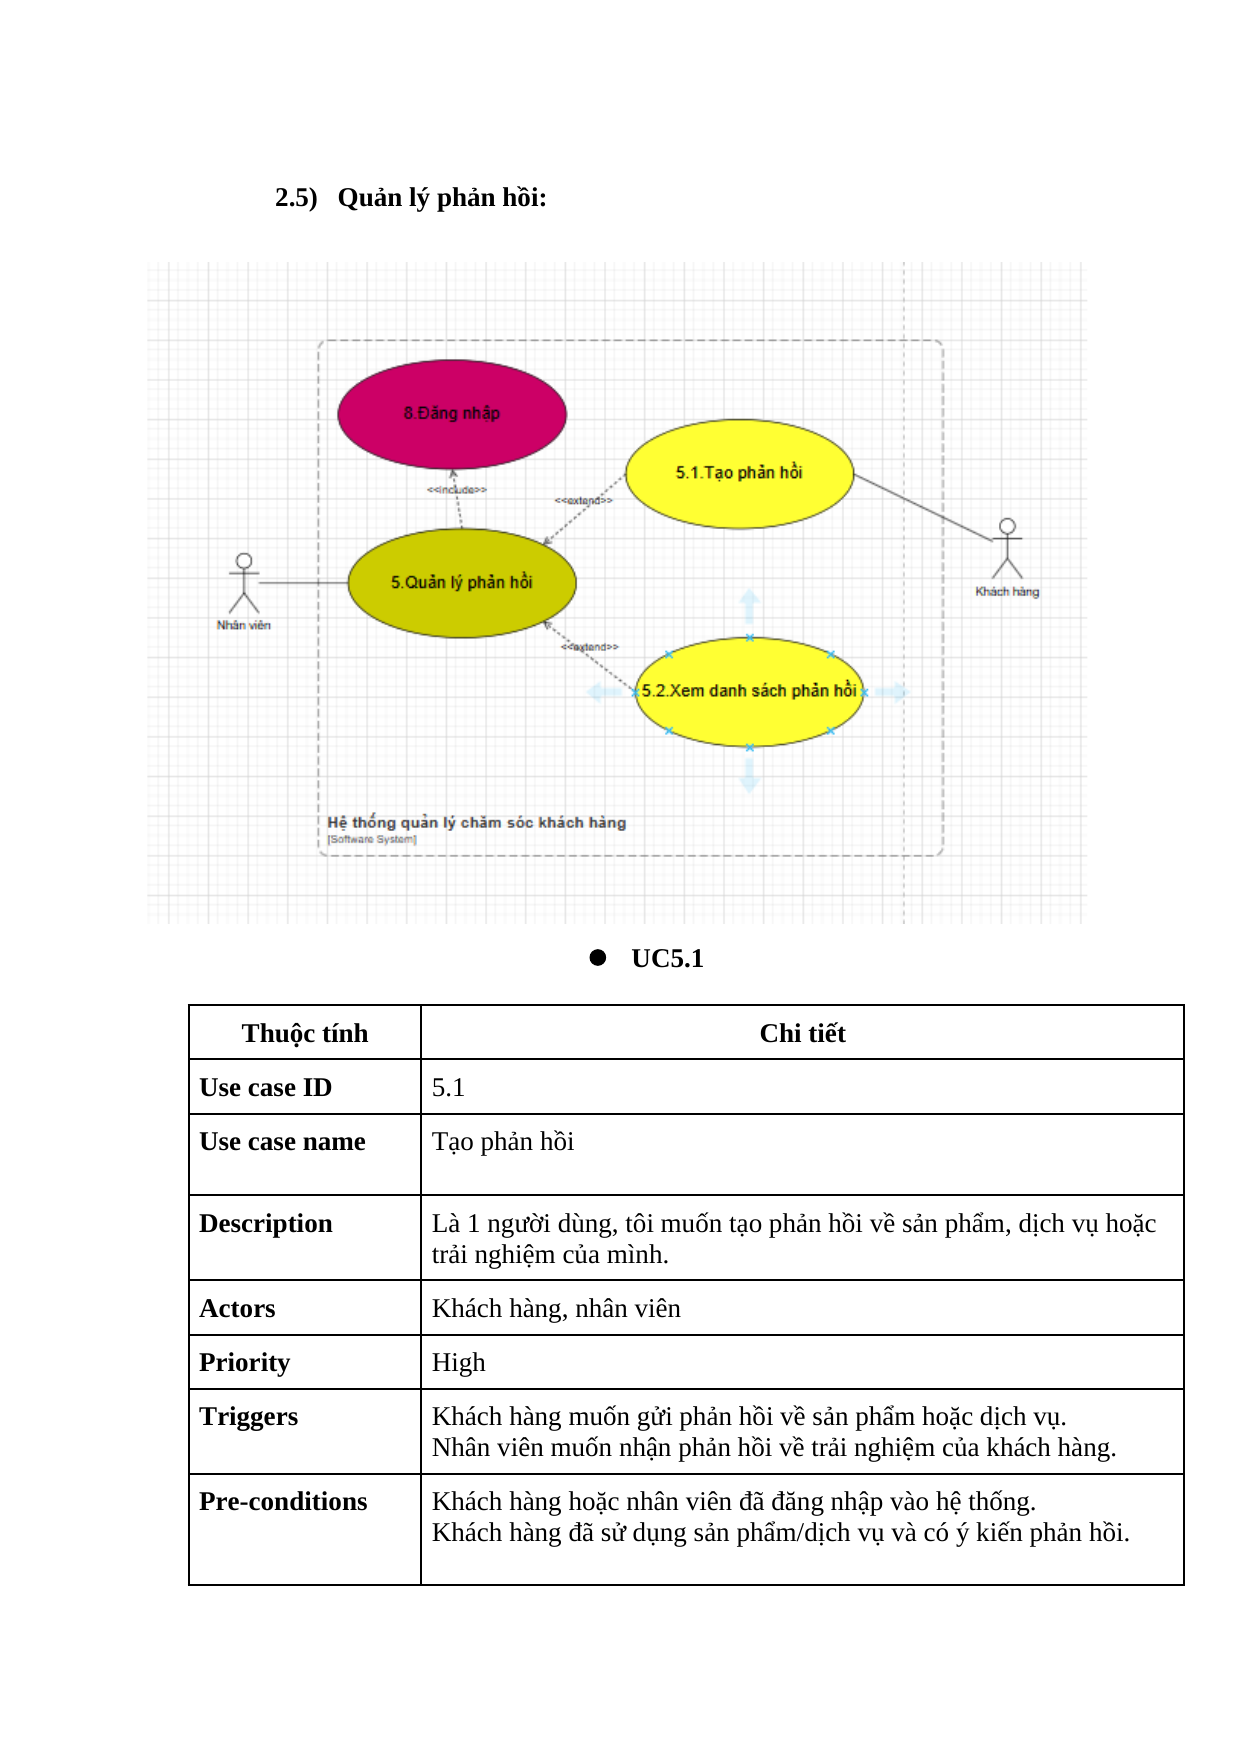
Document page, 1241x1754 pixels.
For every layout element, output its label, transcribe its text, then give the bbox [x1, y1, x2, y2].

table_cell Khách hàng, nhân viên [422, 1281, 1183, 1333]
table_cell Use case name [190, 1115, 420, 1194]
table_header Chi tiết [422, 1006, 1183, 1058]
table_cell Triggers [190, 1390, 420, 1473]
table_cell Khách hàng muốn gửi phản hồi về sản phẩm hoặc dịch vụ. Nhân viên muốn nhận phản hồi về trải nghiệm của khách hàng. [422, 1390, 1183, 1473]
table_cell Description [190, 1196, 420, 1279]
table_cell Priority [190, 1336, 420, 1387]
picture [147, 262, 1088, 924]
table_cell Pre-conditions [190, 1475, 420, 1584]
table_cell Khách hàng hoặc nhân viên đã đăng nhập vào hệ thống. Khách hàng đã sử dụng sản phẩm/dịch vụ và có ý kiến phản hồi. [422, 1475, 1183, 1584]
table_cell 5.1 [422, 1060, 1183, 1112]
list Quản lý phản hồi: [275, 181, 1104, 238]
table_cell Use case ID [190, 1060, 420, 1112]
table_header Thuộc tính [190, 1006, 420, 1058]
table_cell Tạo phản hồi [422, 1115, 1183, 1194]
table_cell Actors [190, 1281, 420, 1333]
table_cell High [422, 1336, 1183, 1387]
table_cell Là 1 người dùng, tôi muốn tạo phản hồi về sản phẩm, dịch vụ hoặc trải nghiệm của mình. [422, 1196, 1183, 1279]
